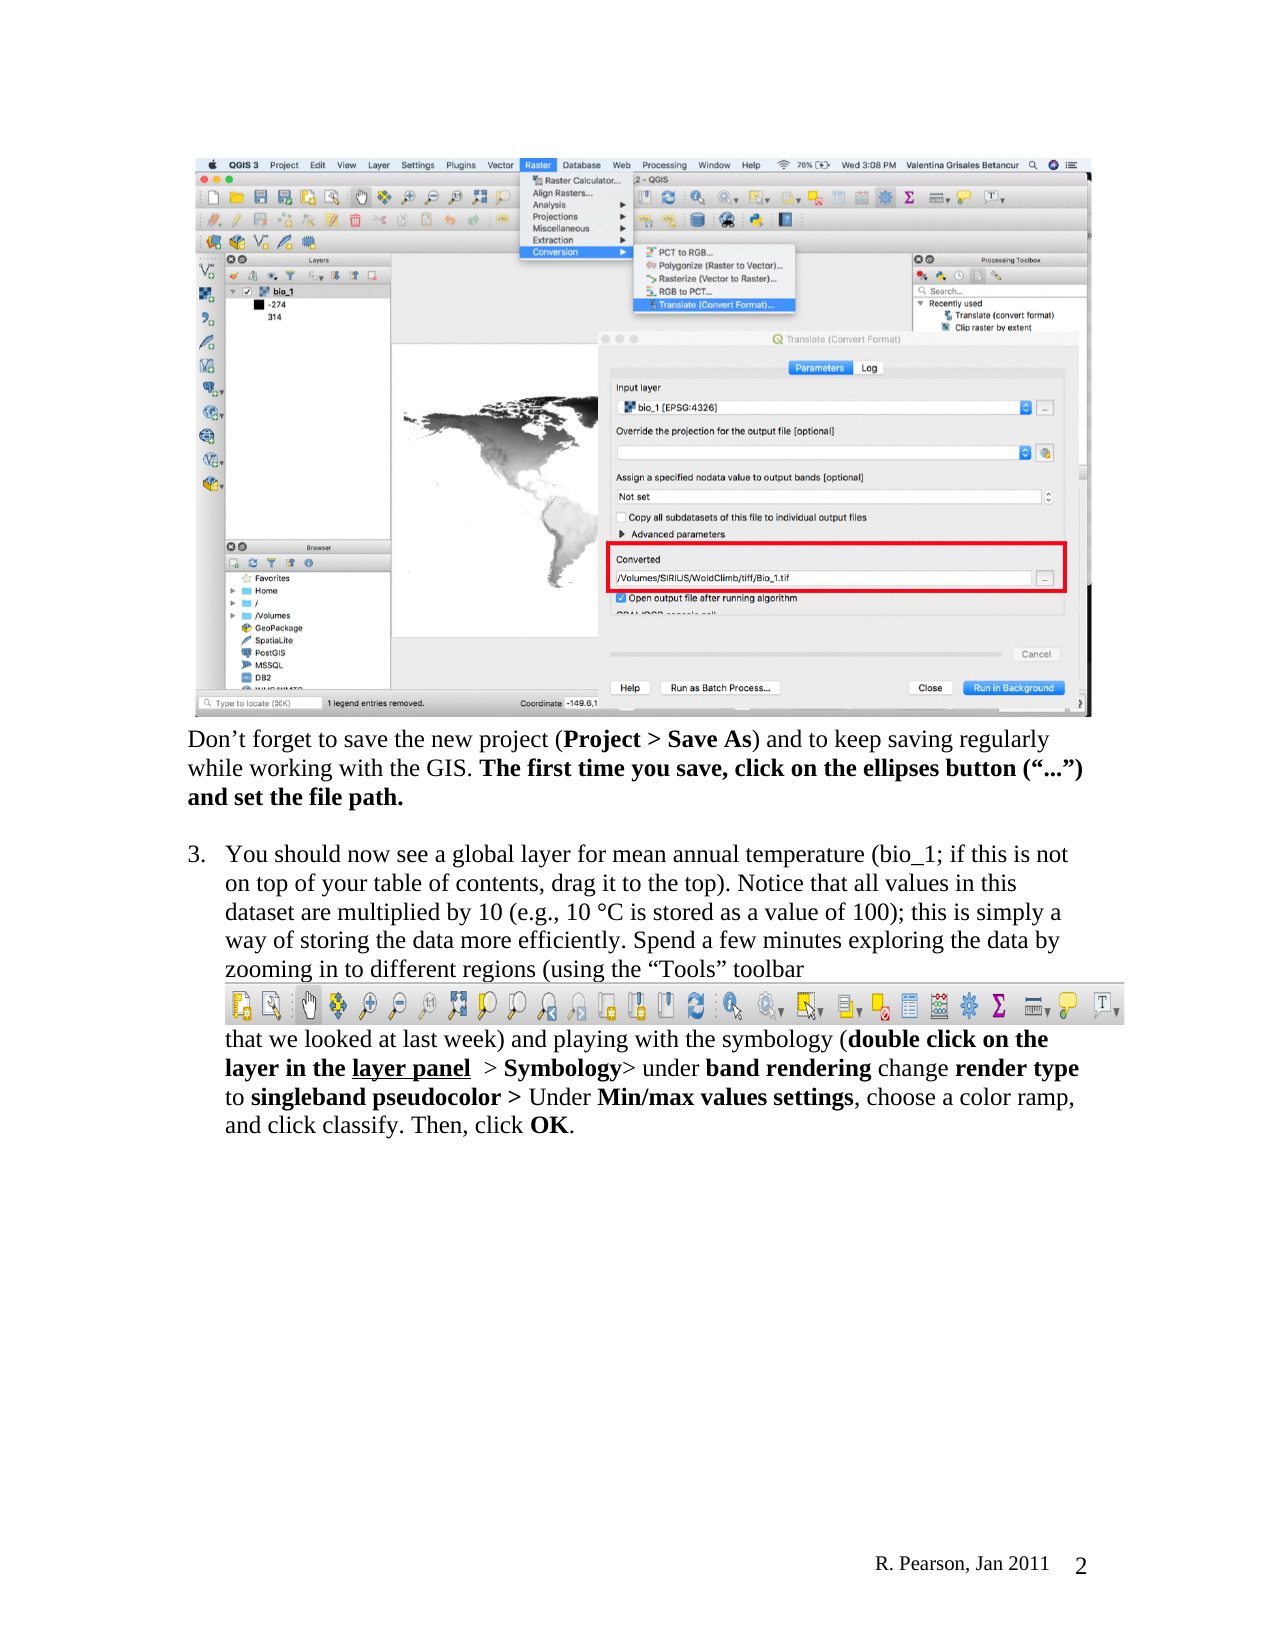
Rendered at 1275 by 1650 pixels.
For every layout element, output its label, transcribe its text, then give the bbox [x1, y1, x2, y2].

picture [225, 982, 1125, 1025]
text that we looked at last week) and playing with the symbology (double click on the layer in the layer panel > Symbology> under band rendering change render type to singleband pseudocolor > Under Min/max values settings, choose a color ramp, and click classify. Then, click OK. [225, 1025, 1087, 1139]
text Don’t forget to save the new project (Project > Save As) and to keep saving regularly while working with the GIS. The first time you save, click on the ellipses button (“...”) and set the file path. [187, 724, 1087, 810]
list You should now see a global layer for mean annual temperature (bio_1; if this is not on top of your table of contents, drag it to the top). Notice that all values in this dataset are multiplied by 10 (e.g., 10 °C is stored as a value of 100); this is simply a way of storing the data more efficiently. Spend a few minutes exploring the data by zooming in to different regions (using the “Tools” toolbar [187, 839, 1087, 1024]
picture [187, 150, 1098, 724]
